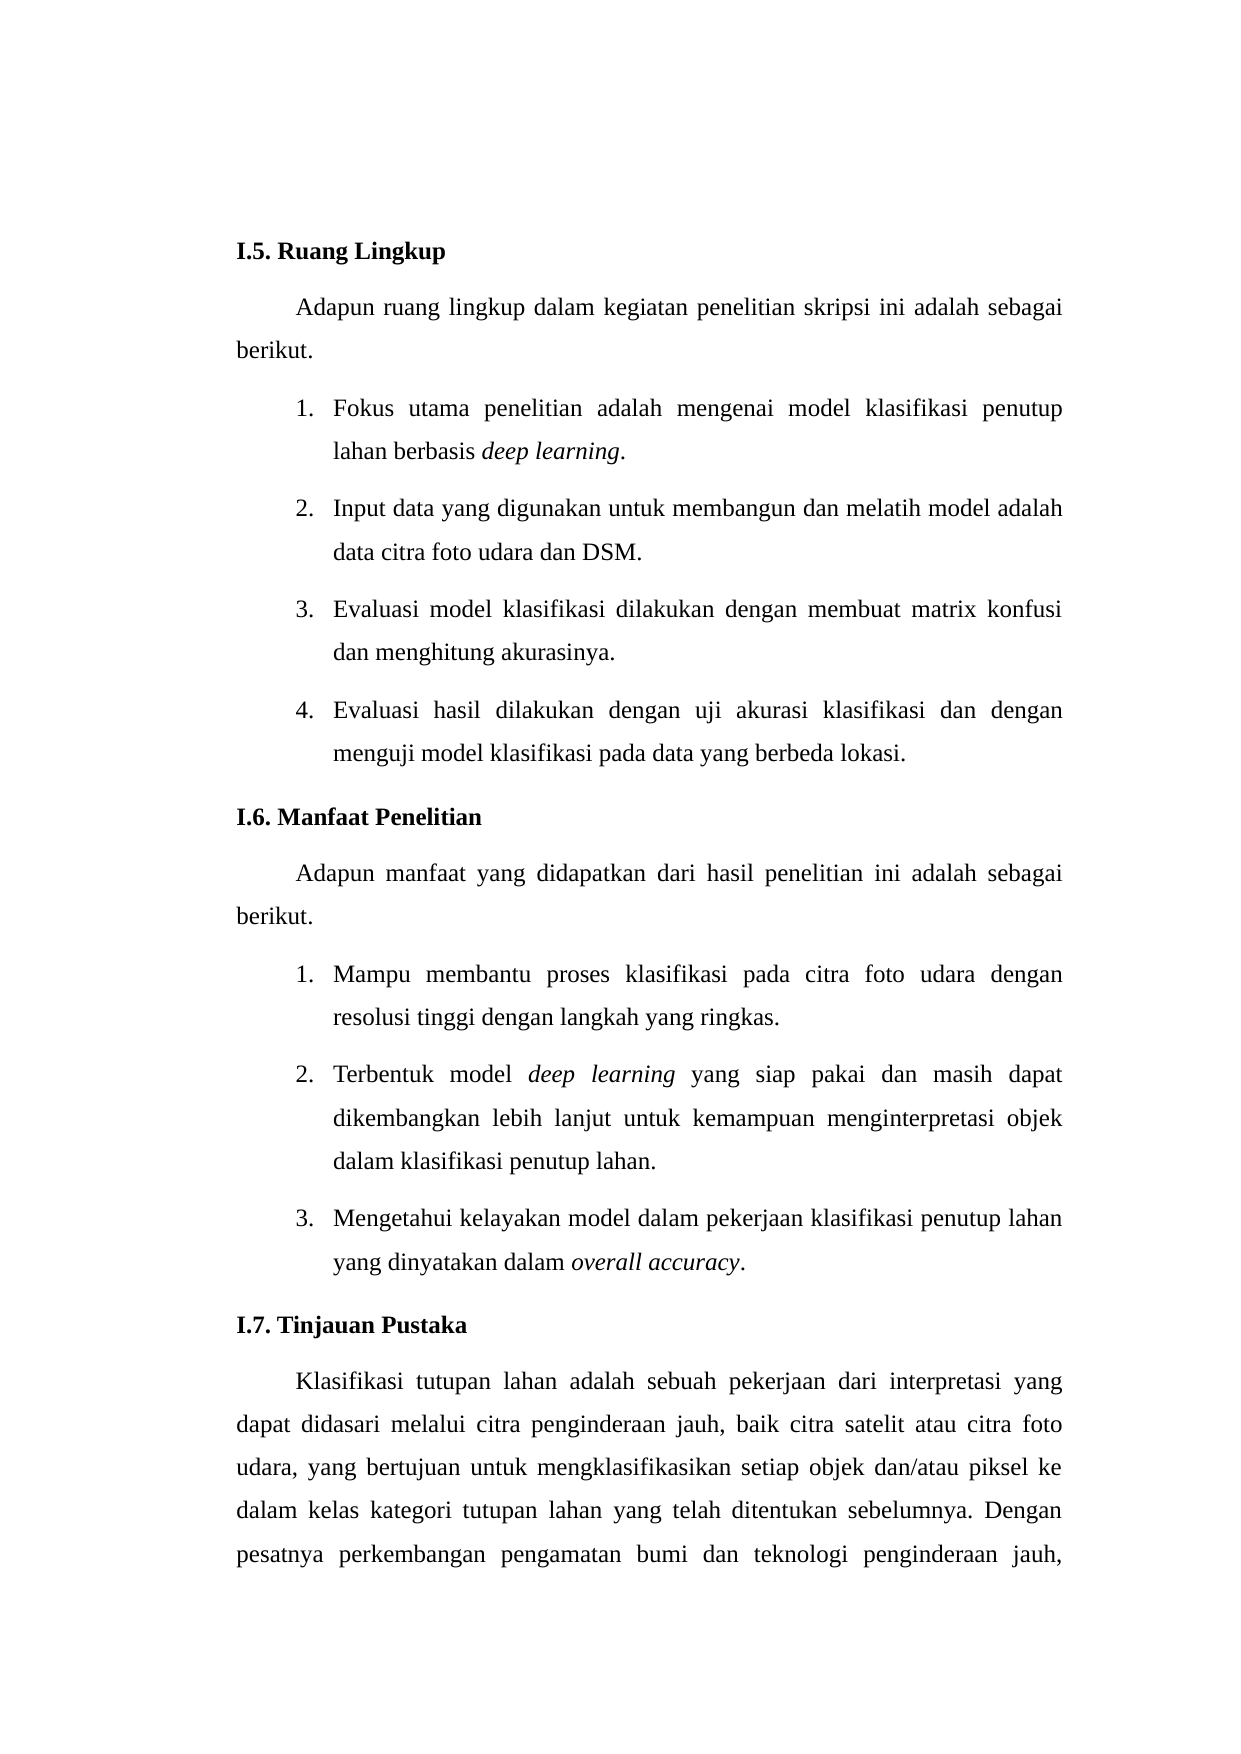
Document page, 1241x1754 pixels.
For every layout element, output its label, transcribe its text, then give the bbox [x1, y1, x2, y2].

list Evaluasi model klasifikasi dilakukan dengan membuat matrix konfusi dan menghitung akurasinya. [295, 594, 1063, 666]
subtitle I.5. Ruang Lingkup [236, 236, 1063, 265]
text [236, 1366, 1063, 1567]
list Mengetahui kelayakan model dalam pekerjaan klasifikasi penutup lahan yang dinyatakan dalam overall accuracy. [295, 1203, 1063, 1275]
list Mampu membantu proses klasifikasi pada citra foto udara dengan resolusi tinggi dengan langkah yang ringkas. [295, 959, 1063, 1031]
text Adapun manfaat yang didapatkan dari hasil penelitian ini adalah sebagai berikut. [236, 858, 1063, 930]
list Terbentuk model deep learning yang siap pakai dan masih dapat dikembangkan lebih lanjut untuk kemampuan menginterpretasi objek dalam klasifikasi penutup lahan. [295, 1059, 1063, 1174]
text Adapun ruang lingkup dalam kegiatan penelitian skripsi ini adalah sebagai berikut. [236, 292, 1063, 364]
list Evaluasi hasil dilakukan dengan uji akurasi klasifikasi dan dengan menguji model klasifikasi pada data yang berbeda lokasi. [295, 695, 1063, 767]
subtitle I.7. Tinjauan Pustaka [236, 1311, 1063, 1339]
subtitle I.6. Manfaat Penelitian [236, 802, 1063, 831]
list Fokus utama penelitian adalah mengenai model klasifikasi penutup lahan berbasis deep learning. [295, 393, 1063, 464]
list Input data yang digunakan untuk membangun dan melatih model adalah data citra foto udara dan DSM. [295, 493, 1063, 565]
